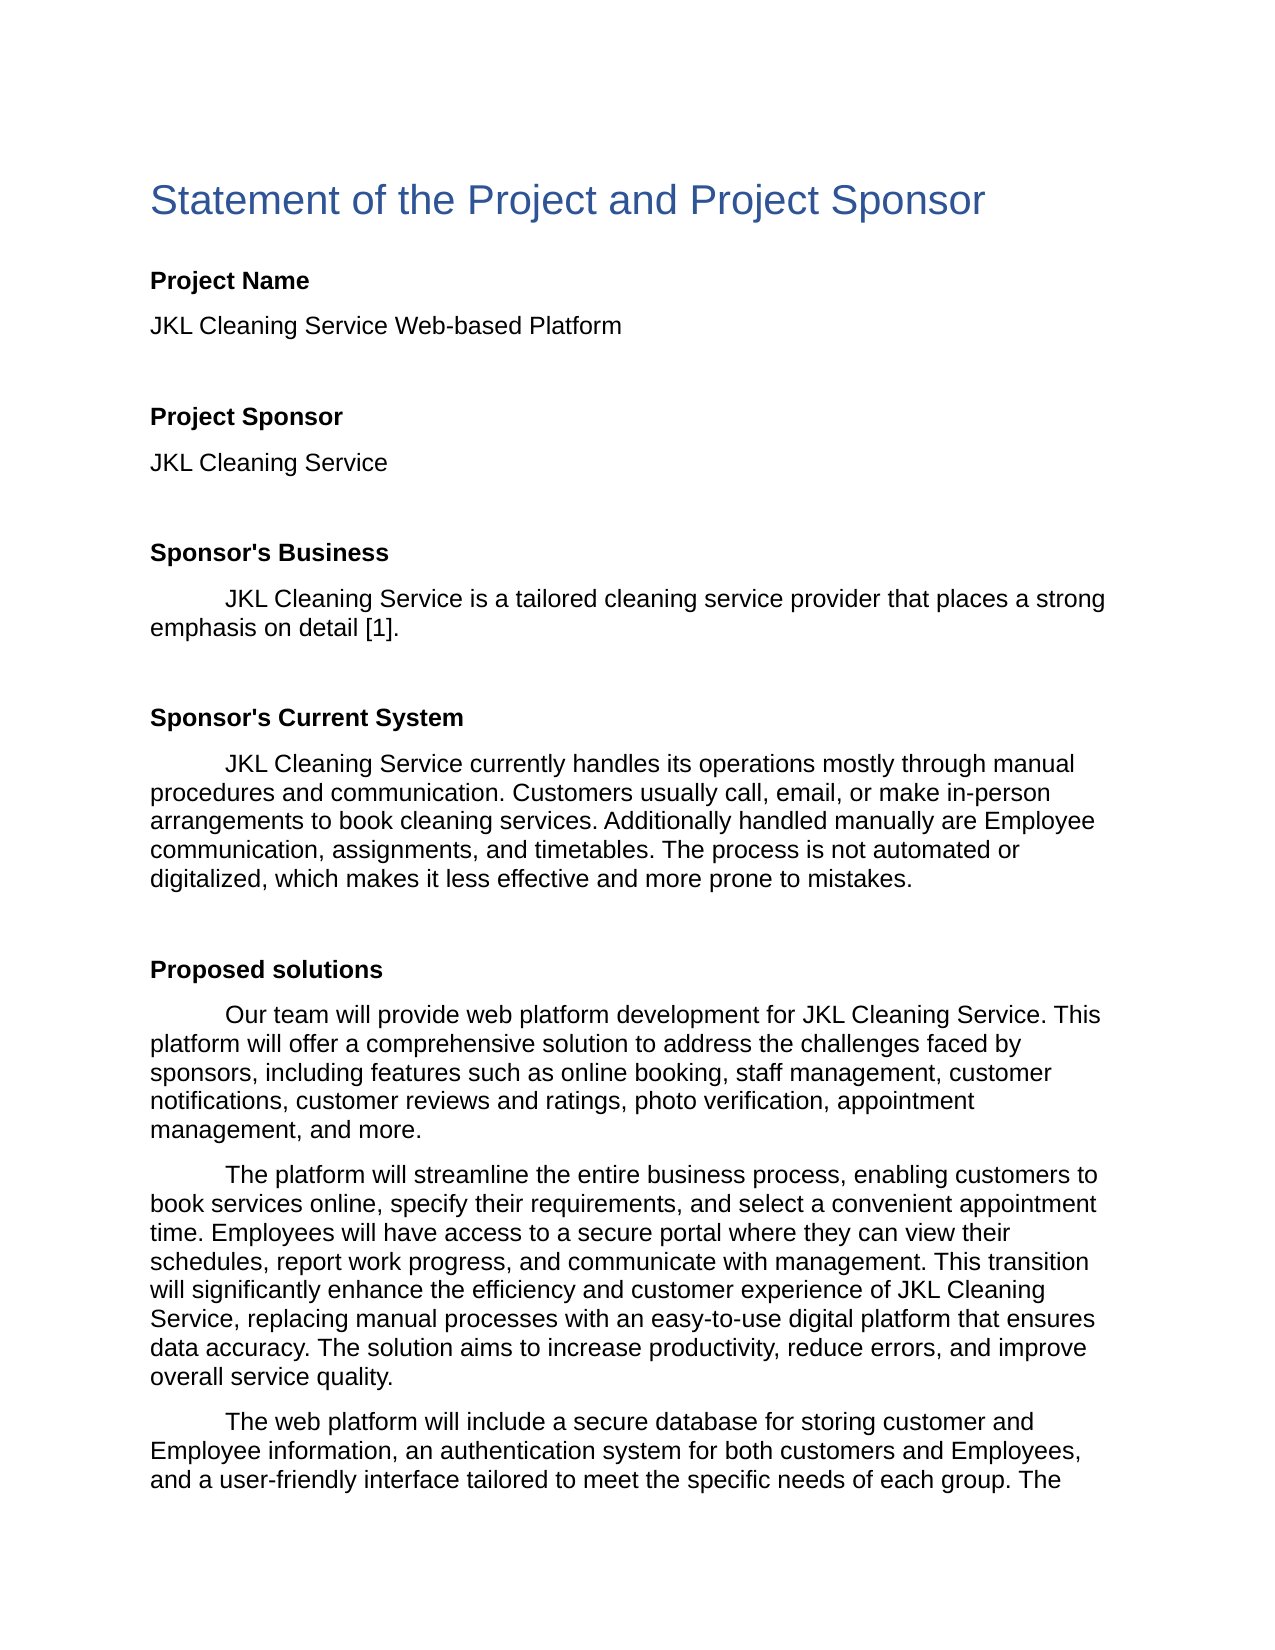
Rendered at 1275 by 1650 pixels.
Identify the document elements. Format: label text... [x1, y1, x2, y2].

text Project Name [150, 266, 1125, 295]
text Project Sponsor [150, 402, 1125, 431]
text JKL Cleaning Service Web-based Platform [150, 311, 1125, 340]
text Proposed solutions [150, 955, 1125, 983]
text JKL Cleaning Service is a tailored cleaning service provider that places a strong emphasis on detail [1]. [150, 584, 1125, 641]
subtitle Statement of the Project and Project Sponsor [150, 175, 1125, 223]
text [150, 1407, 1125, 1493]
text Our team will provide web platform development for JKL Cleaning Service. This platform will offer a comprehensive solution to address the challenges faced by sponsors, including features such as online booking, staff management, customer notifications, customer reviews and ratings, photo verification, appointment management, and more. [150, 1000, 1125, 1144]
text Sponsor's Business [150, 538, 1125, 567]
text JKL Cleaning Service currently handles its operations mostly through manual procedures and communication. Customers usually call, email, or make in-person arrangements to book cleaning services. Additionally handled manually are Employee communication, assignments, and timetables. The process is not automated or digitalized, which makes it less effective and more prone to mistakes. [150, 749, 1125, 893]
text Sponsor's Current System [150, 703, 1125, 732]
text JKL Cleaning Service [150, 448, 1125, 476]
text The platform will streamline the entire business process, enabling customers to book services online, specify their requirements, and select a convenient appointment time. Employees will have access to a secure portal where they can view their schedules, report work progress, and communicate with management. This transition will significantly enhance the efficiency and customer experience of JKL Cleaning Service, replacing manual processes with an easy-to-use digital platform that ensures data accuracy. The solution aims to increase productivity, reduce errors, and improve overall service quality. [150, 1161, 1125, 1391]
